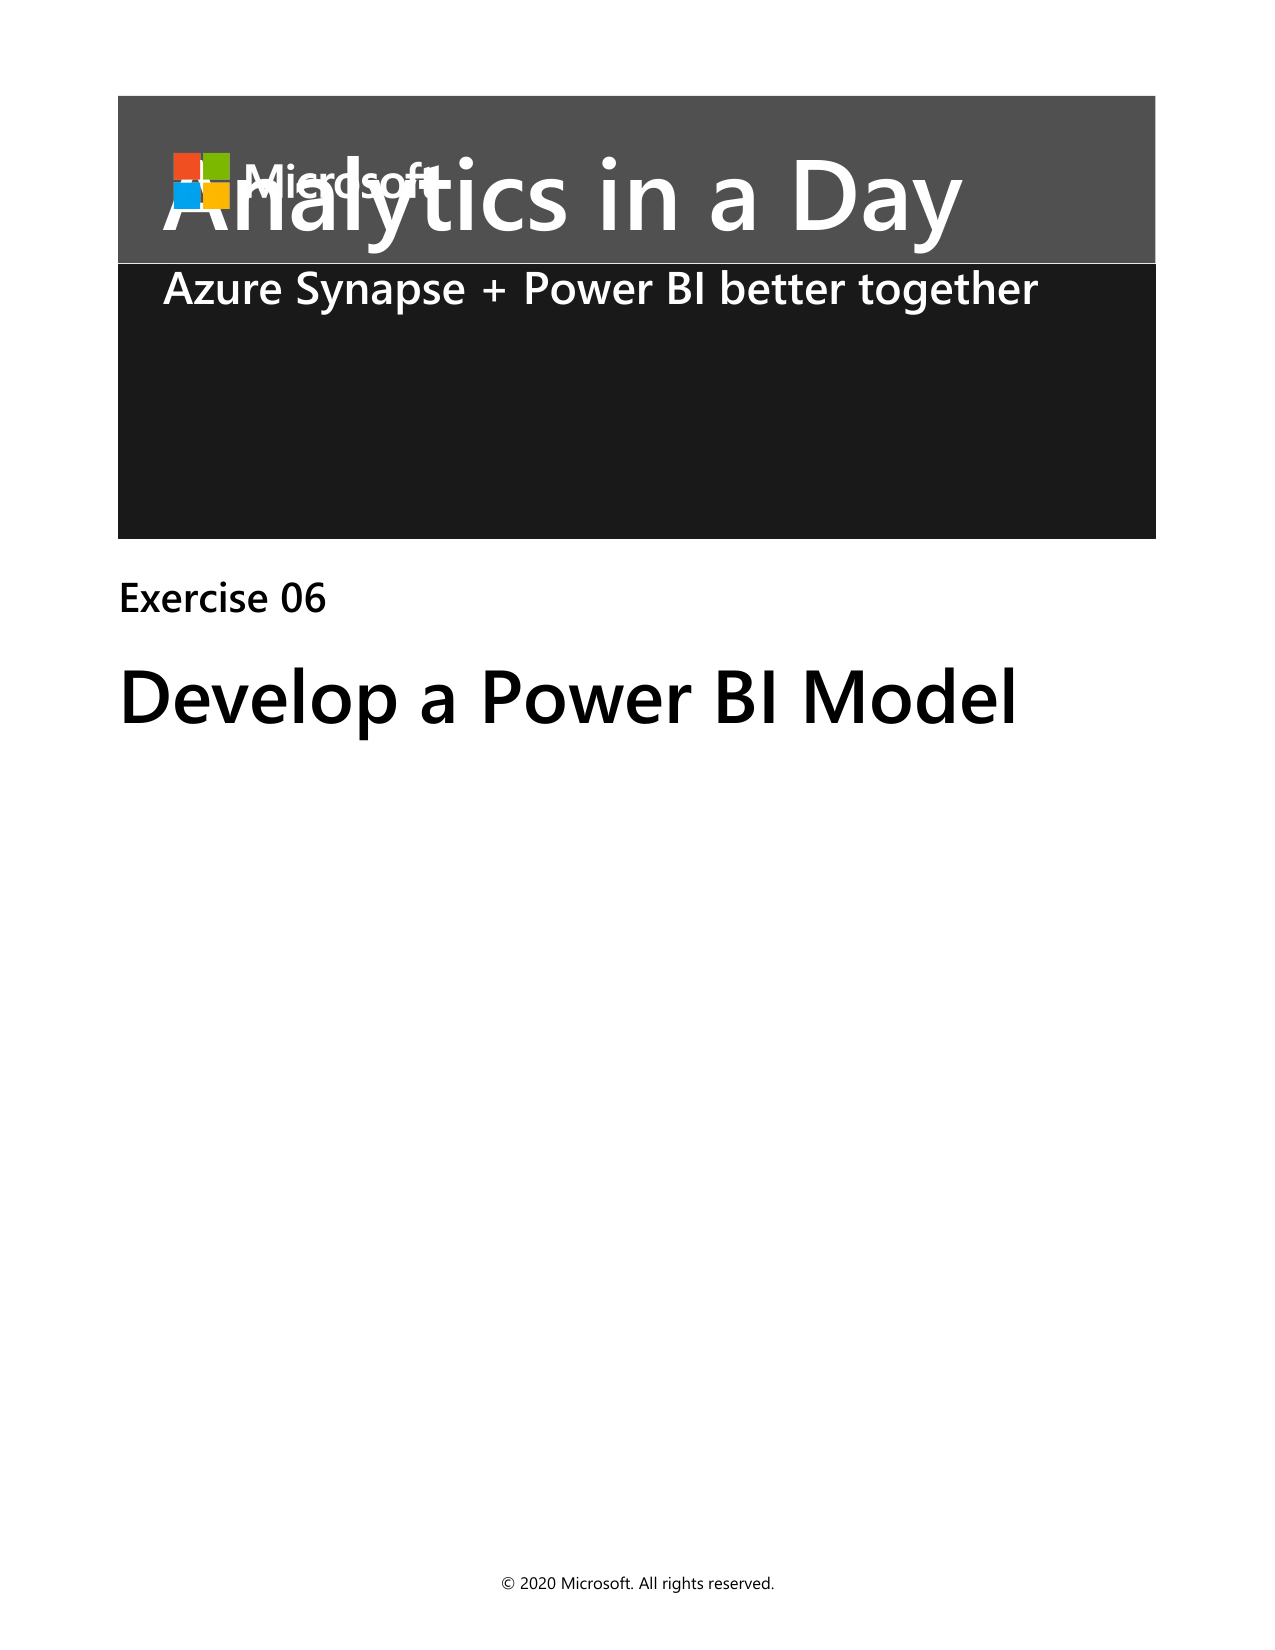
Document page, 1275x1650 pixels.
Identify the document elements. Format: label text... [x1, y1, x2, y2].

subtitle Develop a Power BI Model [118, 642, 1157, 742]
text Exercise 06 [118, 568, 1157, 623]
picture [118, 97, 490, 265]
